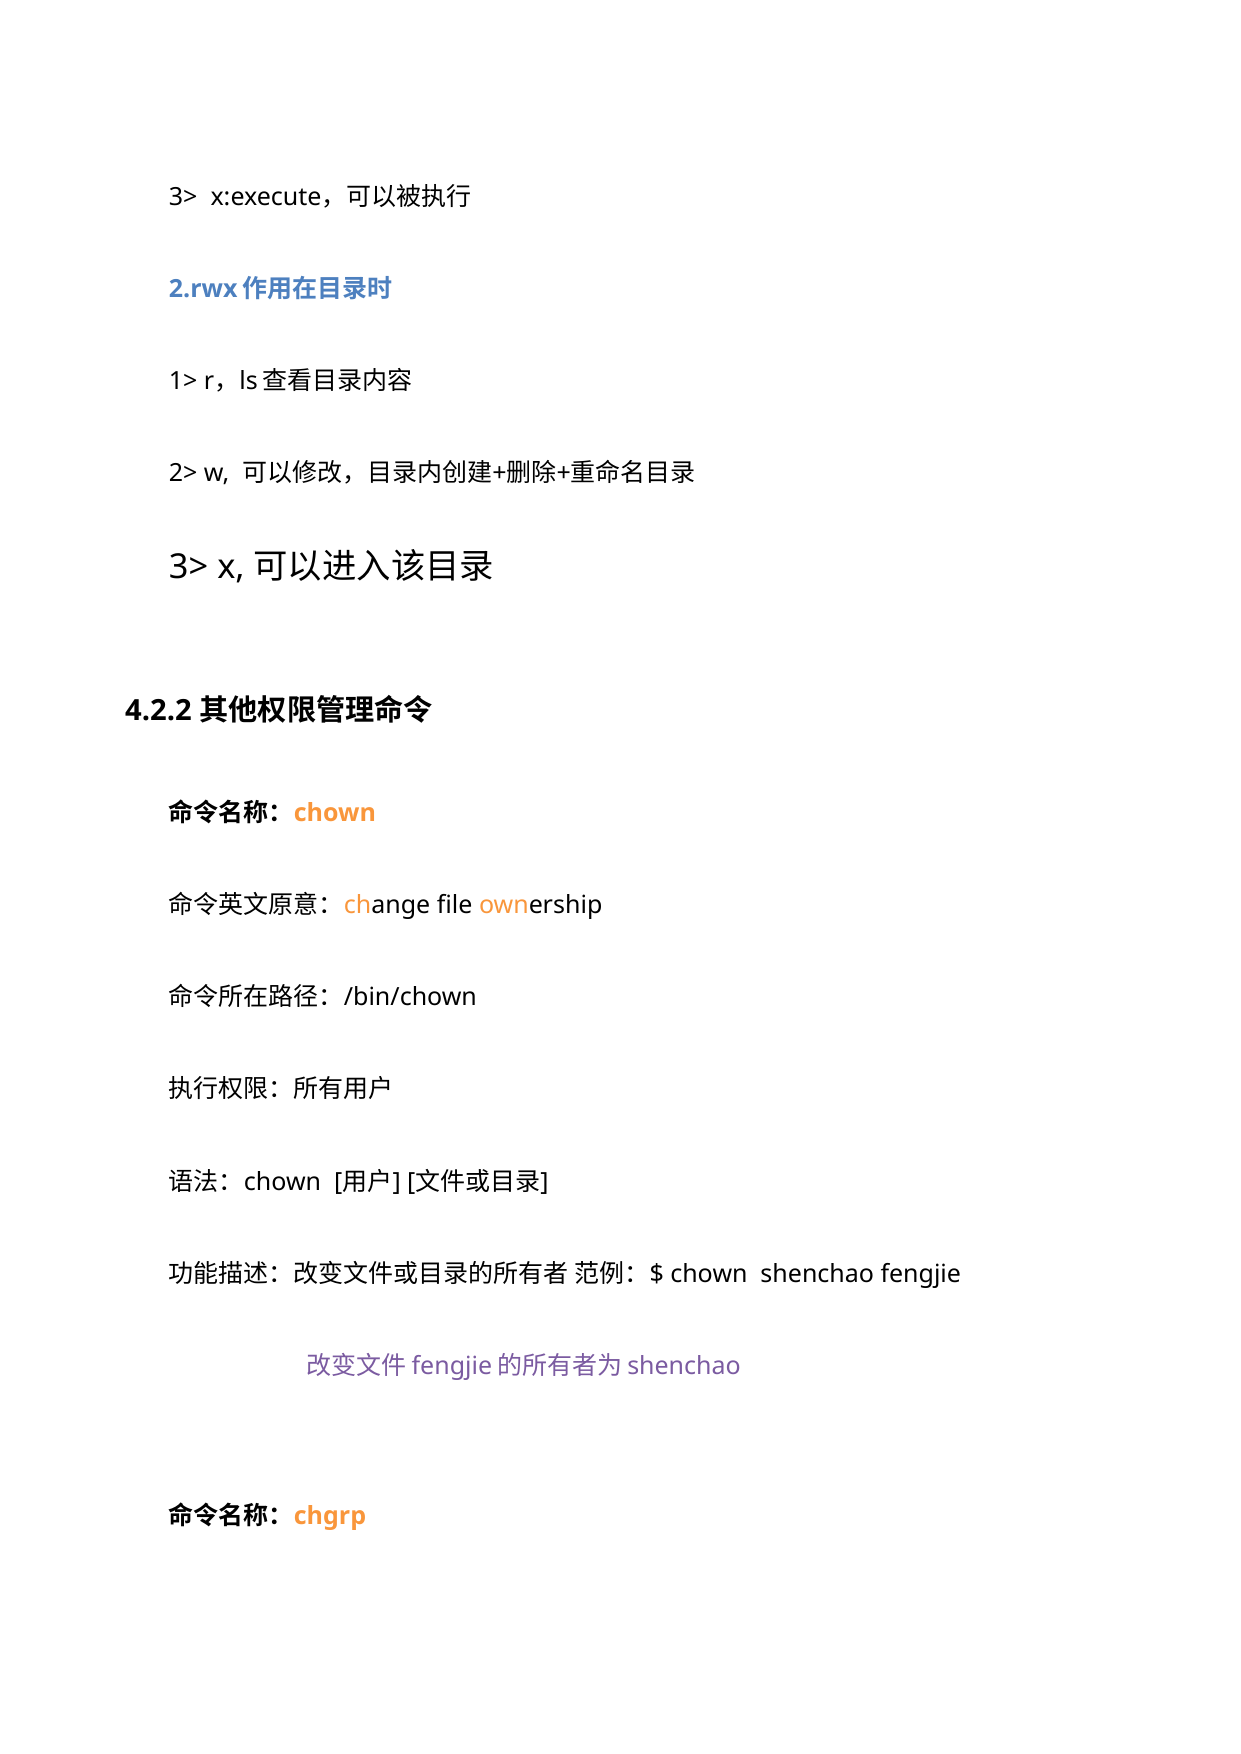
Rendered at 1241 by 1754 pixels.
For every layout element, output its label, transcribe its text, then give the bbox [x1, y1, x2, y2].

text 改变文件fengjie的所有者为shenchao [125, 1331, 1115, 1396]
subtitle 4.2.2 其他权限管理命令 [125, 675, 1115, 740]
text 3> x, 可以进入该目录 [125, 531, 1115, 596]
text 语法：chown [用户] [文件或目录] [125, 1147, 1115, 1212]
text 3> x:execute，可以被执行 [125, 162, 1115, 227]
text 命令英文原意：change file ownership [125, 870, 1115, 935]
text 命令名称：chgrp [125, 1481, 1115, 1546]
text 2> w, 可以修改，目录内创建+删除+重命名目录 [125, 438, 1115, 503]
text 功能描述：改变文件或目录的所有者 范例：$ chown shenchao fengjie [125, 1239, 1115, 1304]
text 执行权限：所有用户 [125, 1054, 1115, 1119]
text 2.rwx作用在目录时 [125, 254, 1115, 319]
text 命令名称：chown [125, 778, 1115, 843]
text 命令所在路径：/bin/chown [125, 962, 1115, 1027]
text 1> r，ls查看目录内容 [125, 346, 1115, 411]
